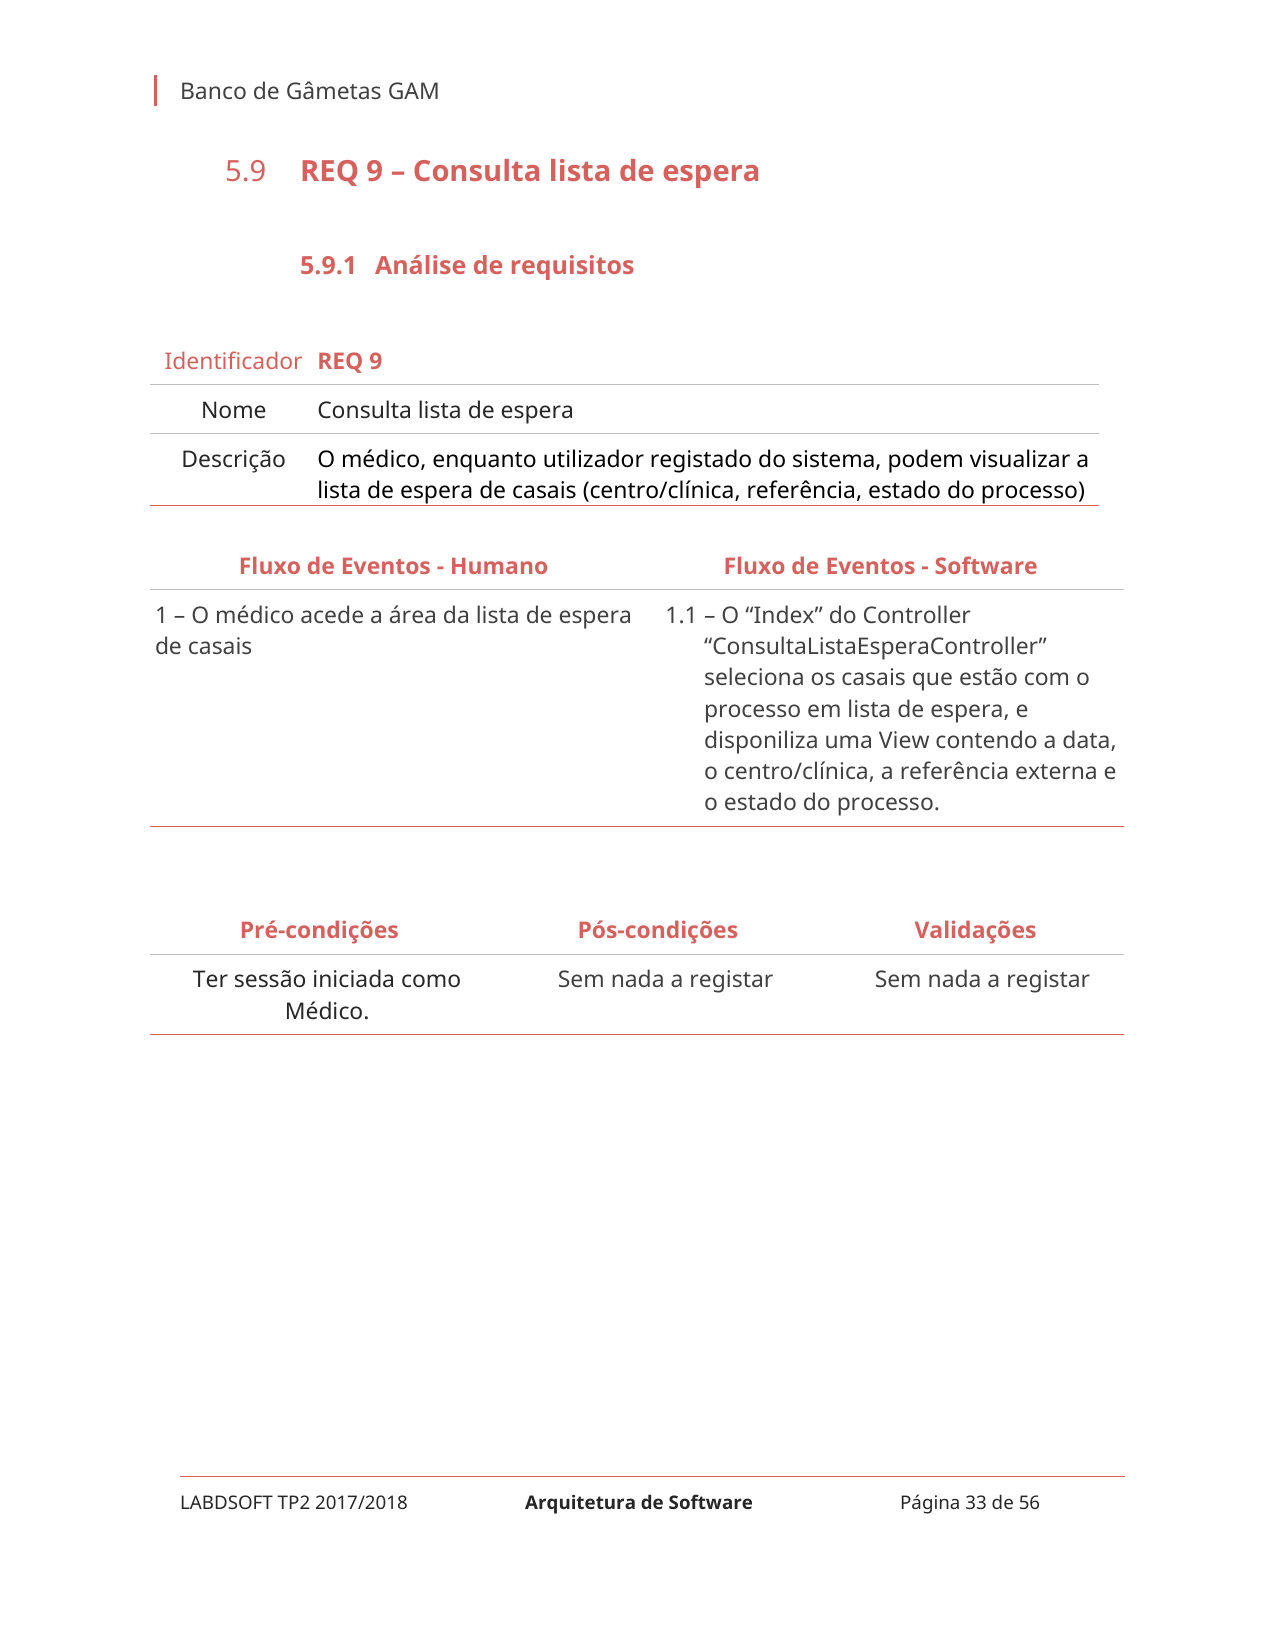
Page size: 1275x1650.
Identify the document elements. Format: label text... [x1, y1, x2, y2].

table_cell Descrição [150, 434, 317, 505]
table_header Pós-condições [488, 914, 827, 954]
table_cell 1 – O médico acede a área da lista de espera de casais [150, 590, 637, 826]
subtitle REQ 9 – Consulta lista de espera [225, 150, 1125, 190]
subtitle Análise de requisitos [300, 248, 1125, 282]
table_cell Consulta lista de espera [317, 385, 1098, 433]
table_header Validações [827, 914, 1124, 954]
table_header Fluxo de Eventos - Software [637, 550, 1124, 589]
table_cell O médico, enquanto utilizador registado do sistema, podem visualizar a lista de espera de casais (centro/clínica, referência, estado do processo) [317, 434, 1098, 505]
table_cell Sem nada a registar [827, 955, 1124, 1034]
table_cell Nome [150, 385, 317, 433]
table_header REQ 9 [317, 345, 1098, 384]
table_header Identificador [150, 345, 317, 384]
table_cell – O “Index” do Controller “ConsultaListaEsperaController” seleciona os casais que estão com o processo em lista de espera, e disponiliza uma View contendo a data, o centro/clínica, a referência externa e o estado do processo. [637, 590, 1124, 826]
table_header Fluxo de Eventos - Humano [150, 550, 637, 589]
table_cell Ter sessão iniciada como Médico. [150, 955, 488, 1034]
table_cell Sem nada a registar [488, 955, 827, 1034]
table_header Pré-condições [150, 914, 488, 954]
